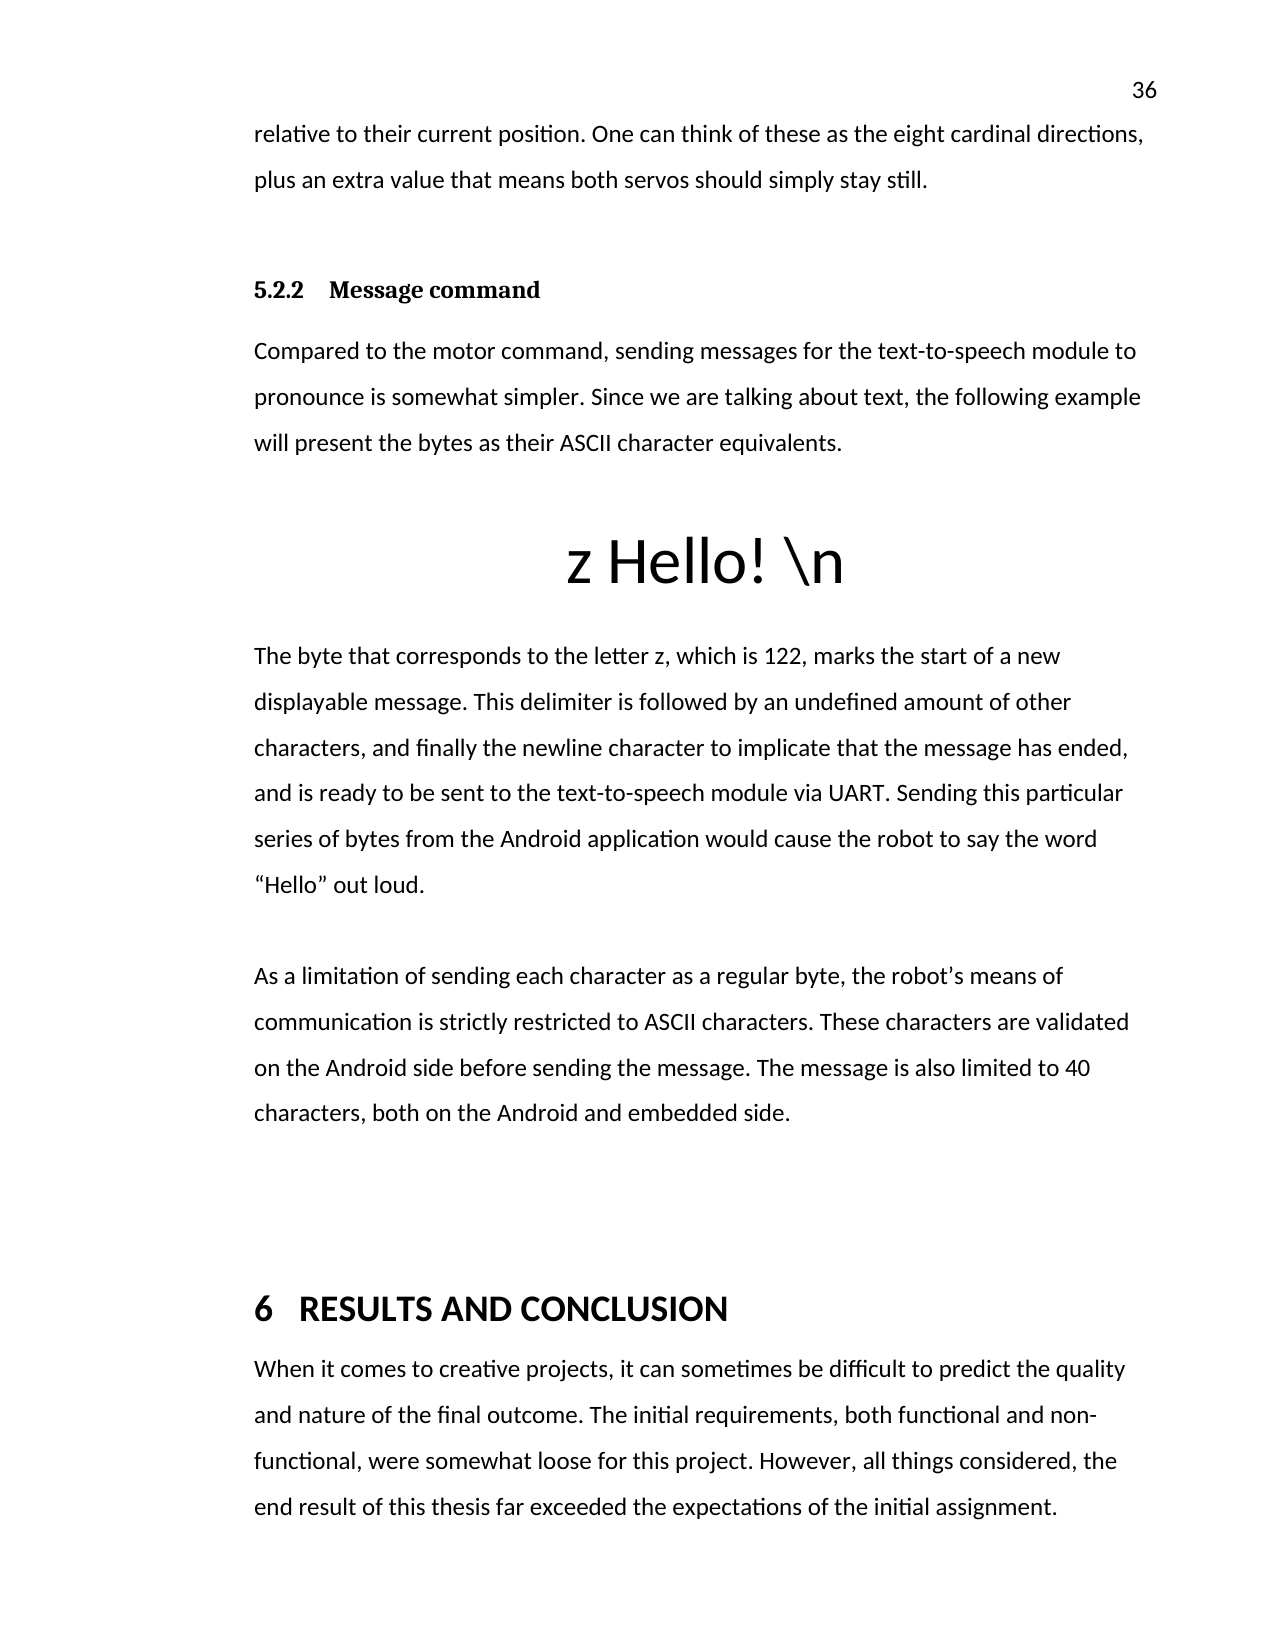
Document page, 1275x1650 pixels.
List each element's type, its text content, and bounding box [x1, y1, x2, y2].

subtitle Results and conclusion [254, 1285, 1157, 1331]
subtitle Message command [254, 276, 1157, 305]
text z Hello! \n [254, 518, 1157, 600]
text The byte that corresponds to the letter z, which is 122, marks the start of a new displayable message. This delimiter is followed by an undefined amount of other characters, and finally the newline character to implicate that the message has ended, and is ready to be sent to the text-to-speech module via UART. Sending this particular series of bytes from the Android application would cause the robot to say the word “Hello” out loud. [254, 640, 1157, 899]
text As a limitation of sending each character as a regular byte, the robot’s means of communication is strictly restricted to ASCII characters. These characters are validated on the Android side before sending the message. The message is also limited to 40 characters, both on the Android and embedded side. [254, 960, 1157, 1128]
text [254, 118, 1157, 194]
text When it comes to creative projects, it can sometimes be difficult to predict the quality and nature of the final outcome. The initial requirements, both functional and non-functional, were somewhat loose for this project. However, all things considered, the end result of this thesis far exceeded the expectations of the initial assignment. [254, 1353, 1157, 1521]
text Compared to the motor command, sending messages for the text-to-speech module to pronounce is somewhat simpler. Since we are talking about text, the following example will present the bytes as their ASCII character equivalents. [254, 335, 1157, 457]
